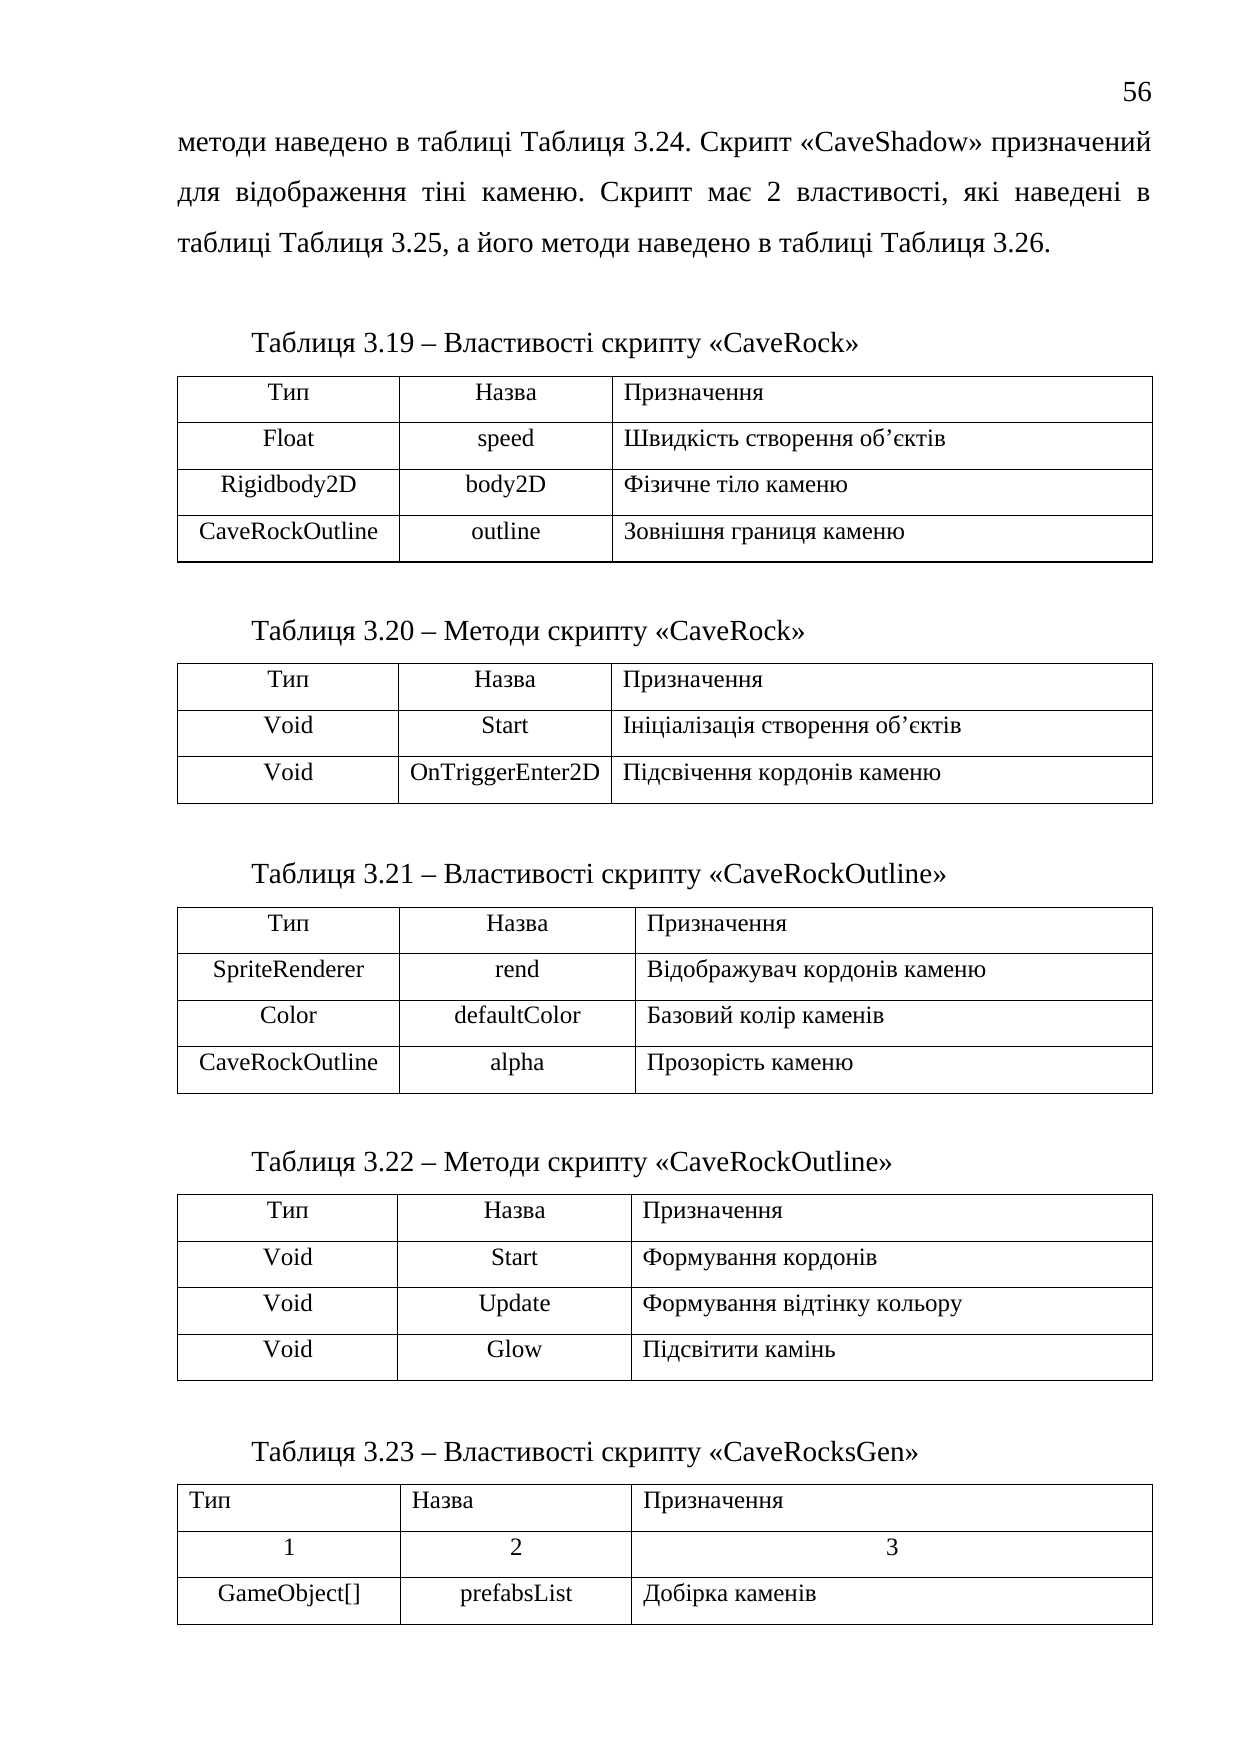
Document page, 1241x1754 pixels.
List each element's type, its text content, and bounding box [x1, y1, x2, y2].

table_header Тип [178, 1195, 397, 1241]
table_cell CaveRockOutline [178, 516, 399, 561]
table_cell outline [400, 516, 612, 561]
table_cell speed [400, 423, 612, 468]
table_cell 2 [401, 1532, 631, 1577]
table_cell Void [178, 711, 398, 756]
table_cell prefabsList [401, 1578, 631, 1623]
table_header Назва [401, 1485, 631, 1531]
table_cell Float [178, 423, 399, 468]
table_cell Фізичне тіло каменю [613, 470, 1152, 515]
table_cell defaultColor [400, 1001, 635, 1046]
table_cell alpha [400, 1047, 635, 1092]
table_cell body2D [400, 470, 612, 515]
table_header Призначення [632, 1485, 1152, 1531]
table_cell Підсвітити камінь [632, 1335, 1152, 1380]
table_cell Добірка каменів [632, 1578, 1152, 1623]
table_cell Void [178, 757, 398, 802]
table_cell SpriteRenderer [178, 954, 399, 999]
table_cell Відображувач кордонів каменю [636, 954, 1152, 999]
table_cell Start [399, 711, 611, 756]
table_header Тип [178, 908, 399, 953]
table_cell Rigidbody2D [178, 470, 399, 515]
table_header Тип [178, 1485, 400, 1531]
table_header Призначення [613, 377, 1152, 422]
table_cell GameObject[] [178, 1578, 400, 1623]
table_header Тип [178, 664, 398, 709]
table_cell Формування кордонів [632, 1242, 1152, 1287]
table_cell Прозорість каменю [636, 1047, 1152, 1092]
table_cell CaveRockOutline [178, 1047, 399, 1092]
table_cell Void [178, 1335, 397, 1380]
table_header Призначення [636, 908, 1152, 953]
table_cell Void [178, 1288, 397, 1333]
table_cell Зовнішня границя каменю [613, 516, 1152, 561]
table_header Назва [400, 908, 635, 953]
table_cell Ініціалізація створення об’єктів [612, 711, 1152, 756]
table_cell rend [400, 954, 635, 999]
table_cell Формування відтінку кольору [632, 1288, 1152, 1333]
table_cell Color [178, 1001, 399, 1046]
table_header Призначення [612, 664, 1152, 709]
table_cell Glow [398, 1335, 631, 1380]
table_cell OnTriggerEnter2D [399, 757, 611, 802]
table_header Призначення [632, 1195, 1152, 1241]
table_cell Start [398, 1242, 631, 1287]
table_header Тип [178, 377, 399, 422]
table_header Назва [400, 377, 612, 422]
table_cell Update [398, 1288, 631, 1333]
table_cell 3 [632, 1532, 1152, 1577]
table_header Назва [399, 664, 611, 709]
table_cell 1 [178, 1532, 400, 1577]
table_header Назва [398, 1195, 631, 1241]
table_cell Базовий колір каменів [636, 1001, 1152, 1046]
table_cell Підсвічення кордонів каменю [612, 757, 1152, 802]
table_cell Void [178, 1242, 397, 1287]
table_cell Швидкість створення об’єктів [613, 423, 1152, 468]
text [177, 124, 1152, 258]
